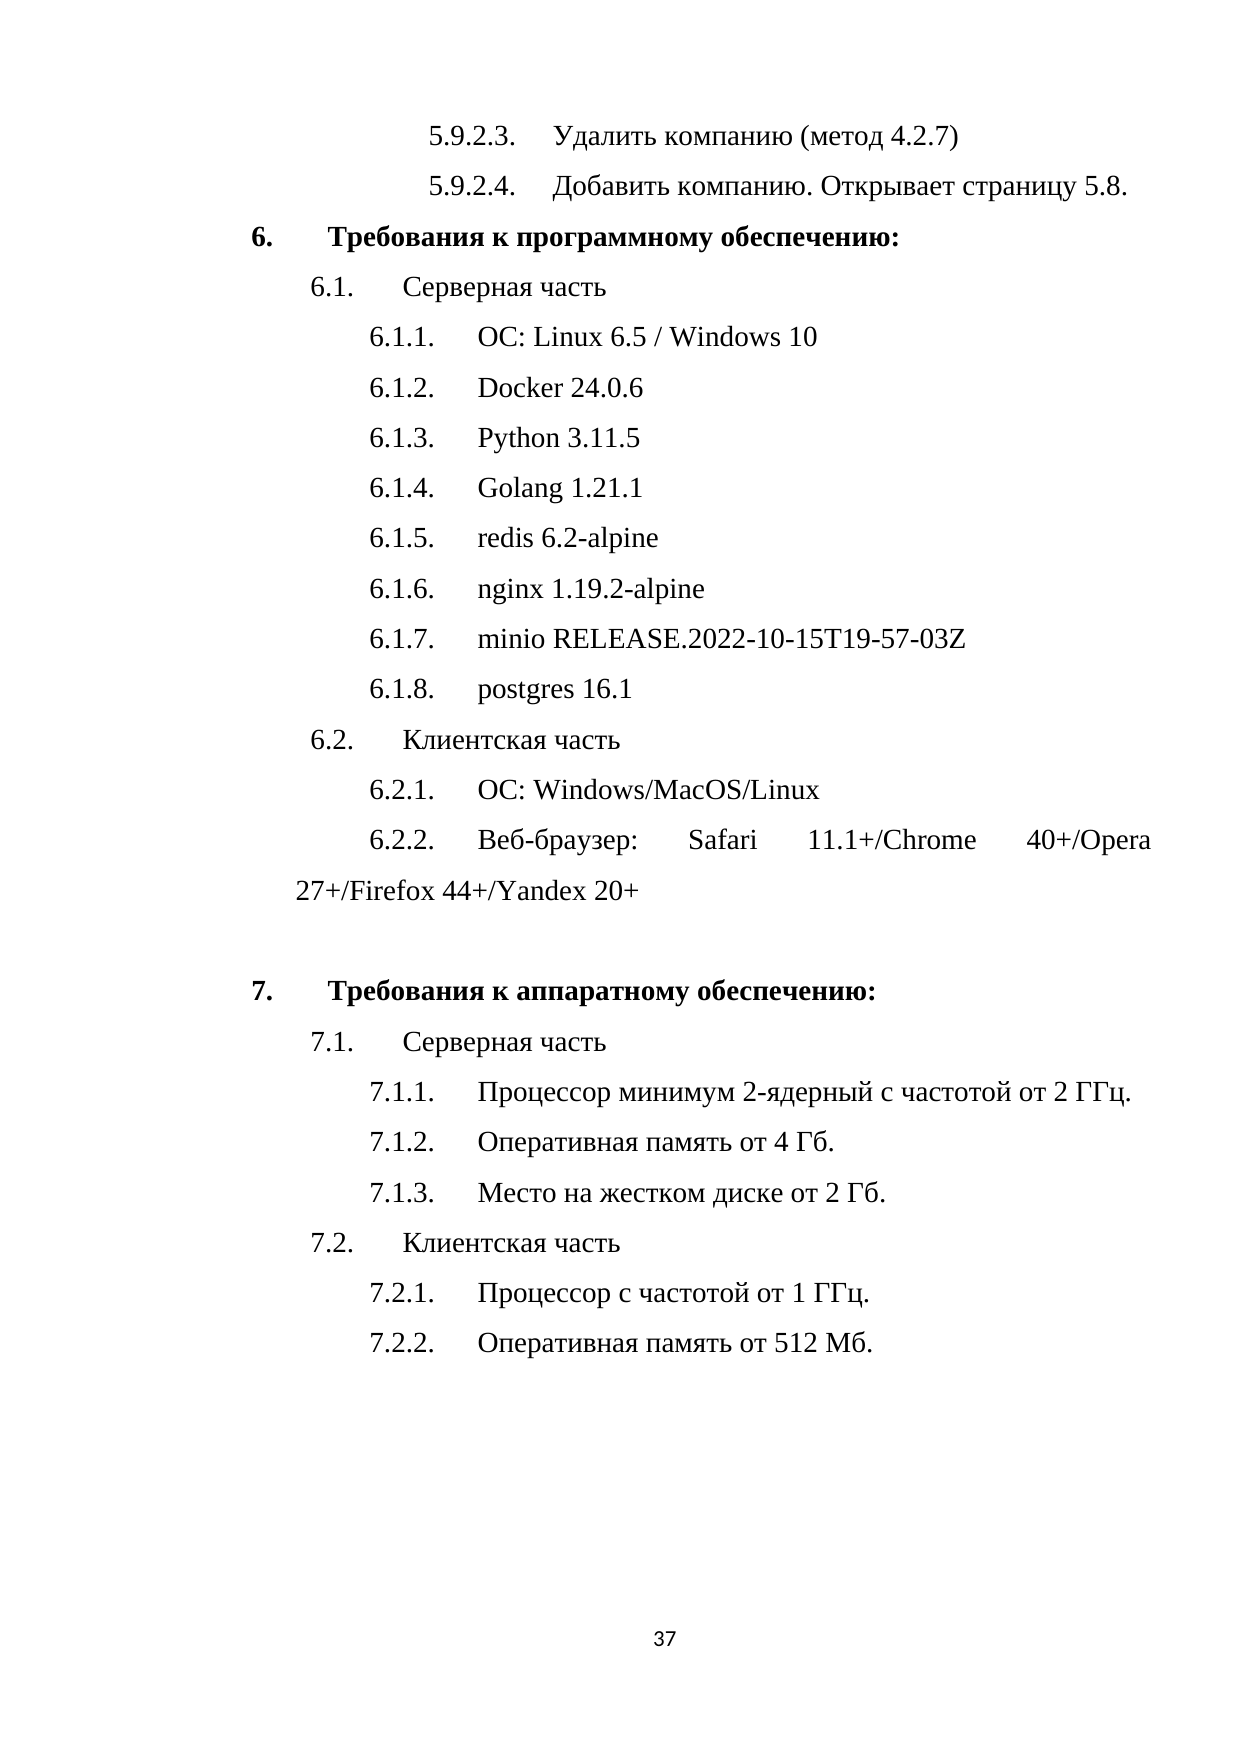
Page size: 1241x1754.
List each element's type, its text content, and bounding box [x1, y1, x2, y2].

list Место на жестком диске от 2 Гб. [295, 1175, 1152, 1208]
list Клиентская часть [236, 1225, 1152, 1258]
list Требования к аппаратному обеспечению: [177, 973, 1152, 1007]
list minio RELEASE.2022-10-15T19-57-03Z [295, 621, 1152, 655]
list Веб-браузер: Safari 11.1+/Chrome 40+/Opera 27+/Firefox 44+/Yandex 20+ [295, 822, 1152, 906]
list ОС: Windows/MacOS/Linux [295, 772, 1152, 806]
list postgres 16.1 [295, 672, 1152, 705]
list ОС: Linux 6.5 / Windows 10 [295, 319, 1152, 353]
list Процессор с частотой от 1 ГГц. [295, 1275, 1152, 1309]
list Процессор минимум 2-ядерный с частотой от 2 ГГц. [295, 1074, 1152, 1108]
list Оперативная память от 4 Гб. [295, 1124, 1152, 1158]
list nginx 1.19.2-alpine [295, 571, 1152, 604]
list Docker 24.0.6 [295, 370, 1152, 403]
list Оперативная память от 512 Мб. [295, 1326, 1152, 1359]
list Добавить компанию. Открывает страницу 5.8. [354, 168, 1152, 202]
list Клиентская часть [236, 722, 1152, 755]
list Требования к программному обеспечению: [177, 219, 1152, 252]
list Серверная часть [236, 269, 1152, 303]
list redis 6.2-alpine [295, 521, 1152, 554]
list Серверная часть [236, 1024, 1152, 1057]
list Удалить компанию (метод 4.2.7) [354, 118, 1152, 152]
list Python 3.11.5 [295, 420, 1152, 453]
list Golang 1.21.1 [295, 470, 1152, 504]
